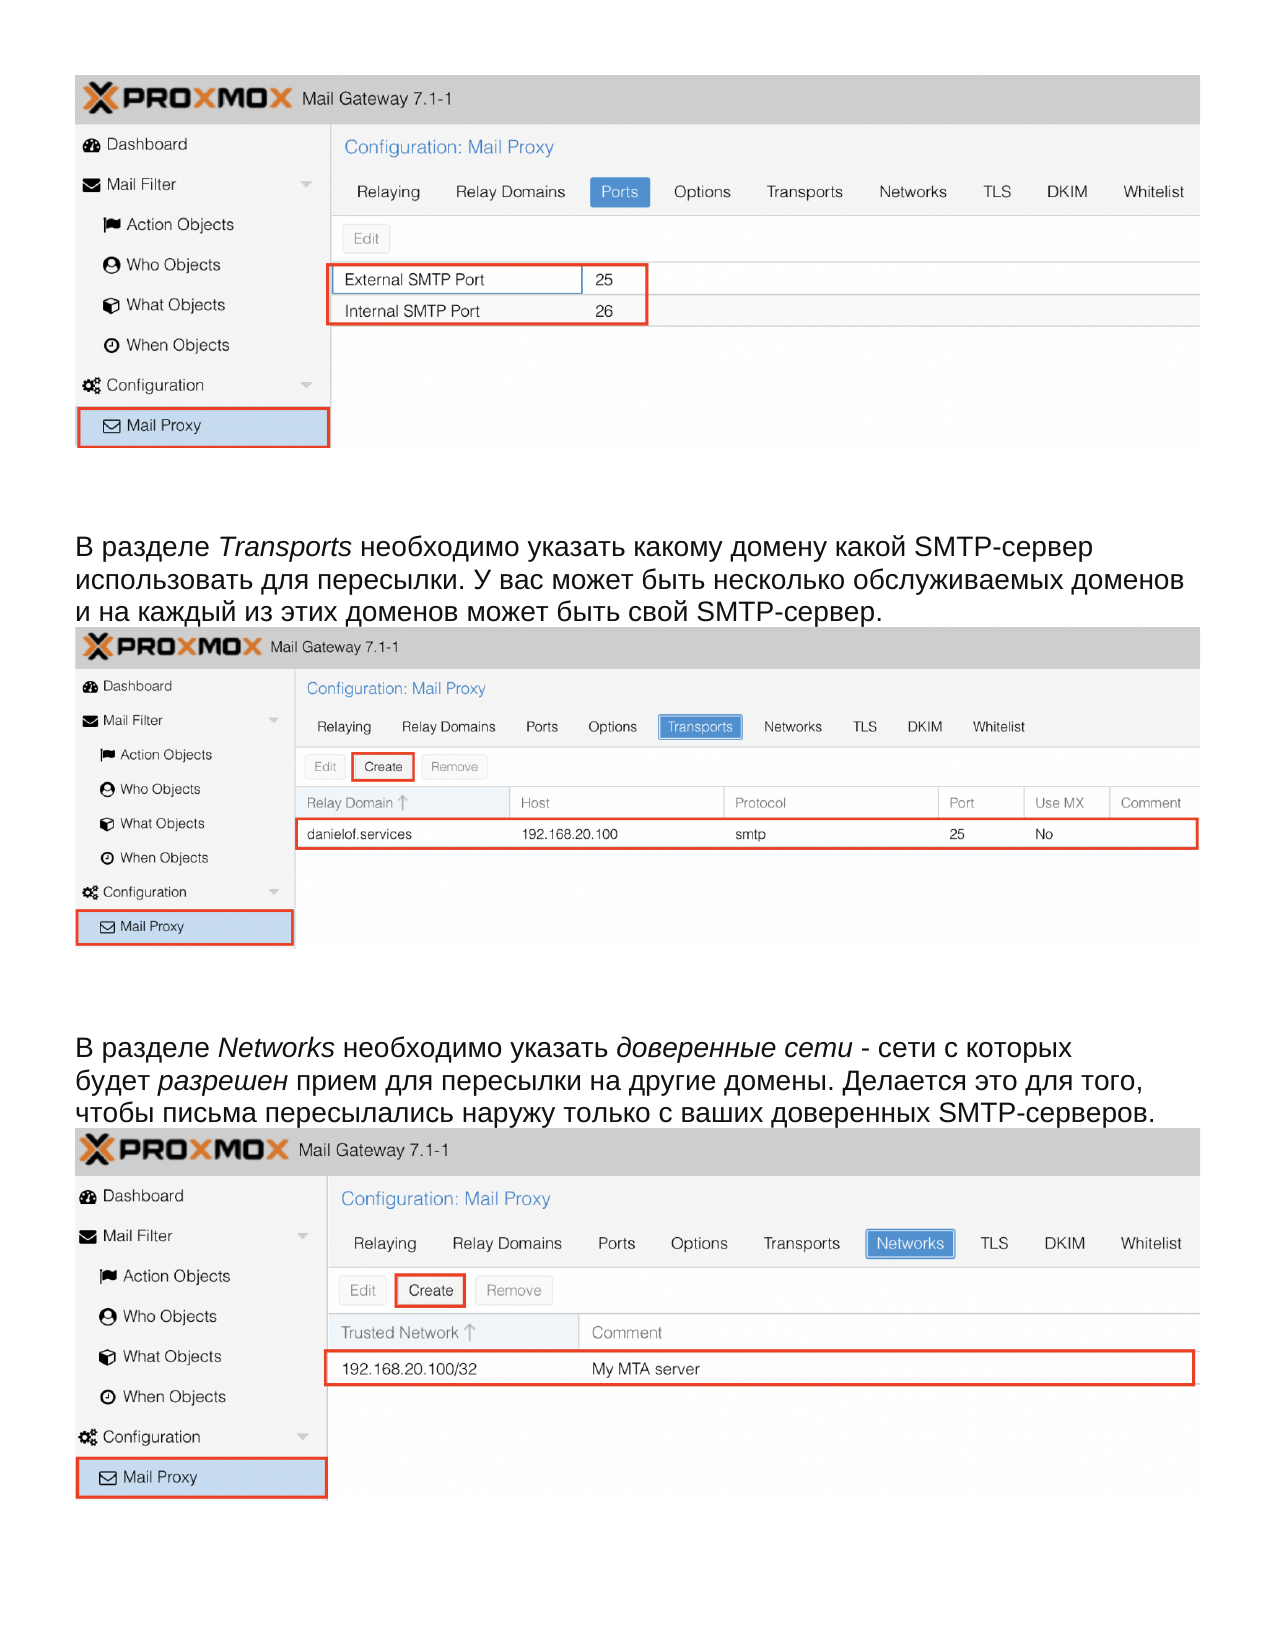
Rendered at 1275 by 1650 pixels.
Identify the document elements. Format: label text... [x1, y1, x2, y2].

text В разделе Transports необходимо указать какому домену какой SMTP-сервер использовать для пересылки. У вас может быть несколько обслуживаемых доменов и на каждый из этих доменов может быть свой SMTP-сервер. [75, 498, 1200, 627]
picture [75, 75, 1200, 448]
text В разделе Networks необходимо указать доверенные сети - сети с которых будет разрешен прием для пересылки на другие домены. Делается это для того, чтобы письма пересылались наружу только с ваших доверенных SMTP-серверов. [75, 999, 1200, 1128]
picture [75, 627, 1200, 949]
picture [75, 1128, 1200, 1501]
